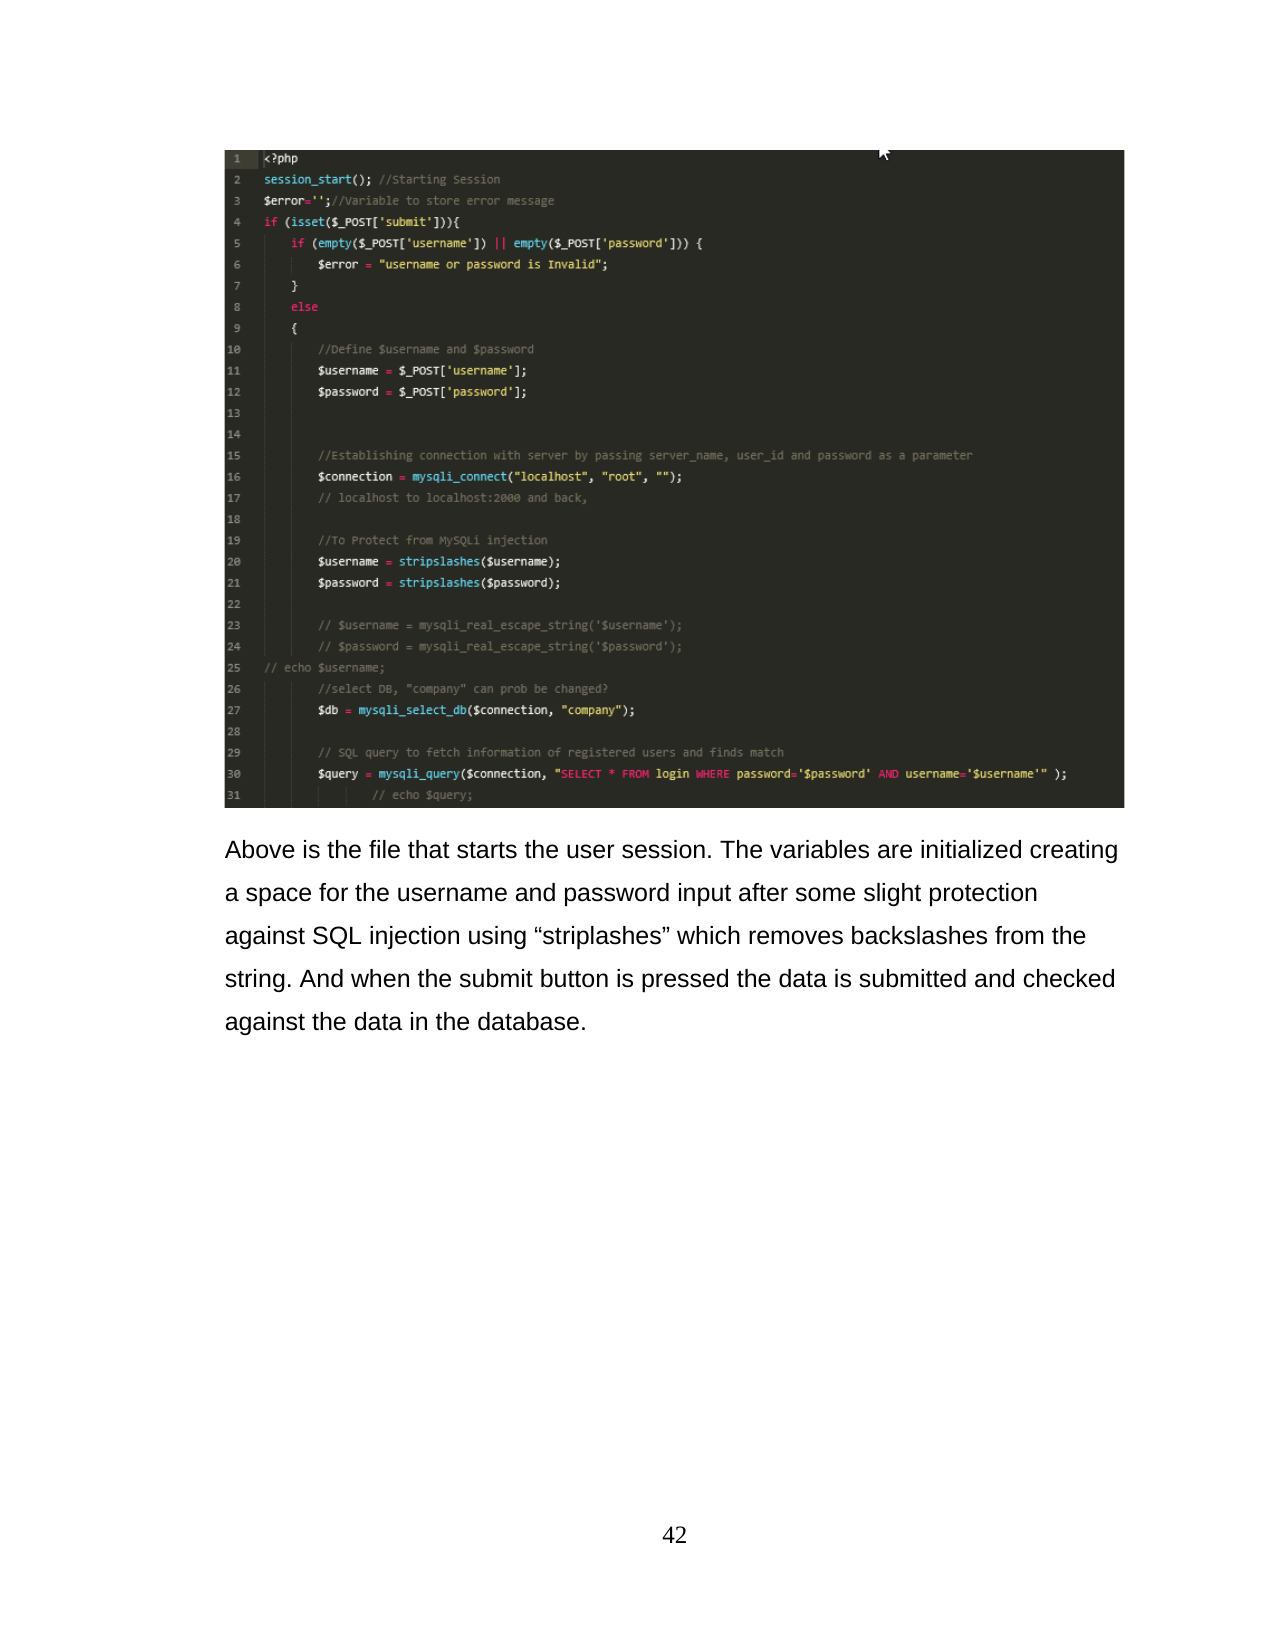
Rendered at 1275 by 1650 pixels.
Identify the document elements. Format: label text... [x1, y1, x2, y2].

text Above is the file that starts the user session. The variables are initialized creating a space for the username and password input after some slight protection against SQL injection using “striplashes” which removes backslashes from the string. And when the submit button is pressed the data is submitted and checked against the data in the database. [224, 835, 1125, 1036]
picture [224, 150, 1125, 808]
